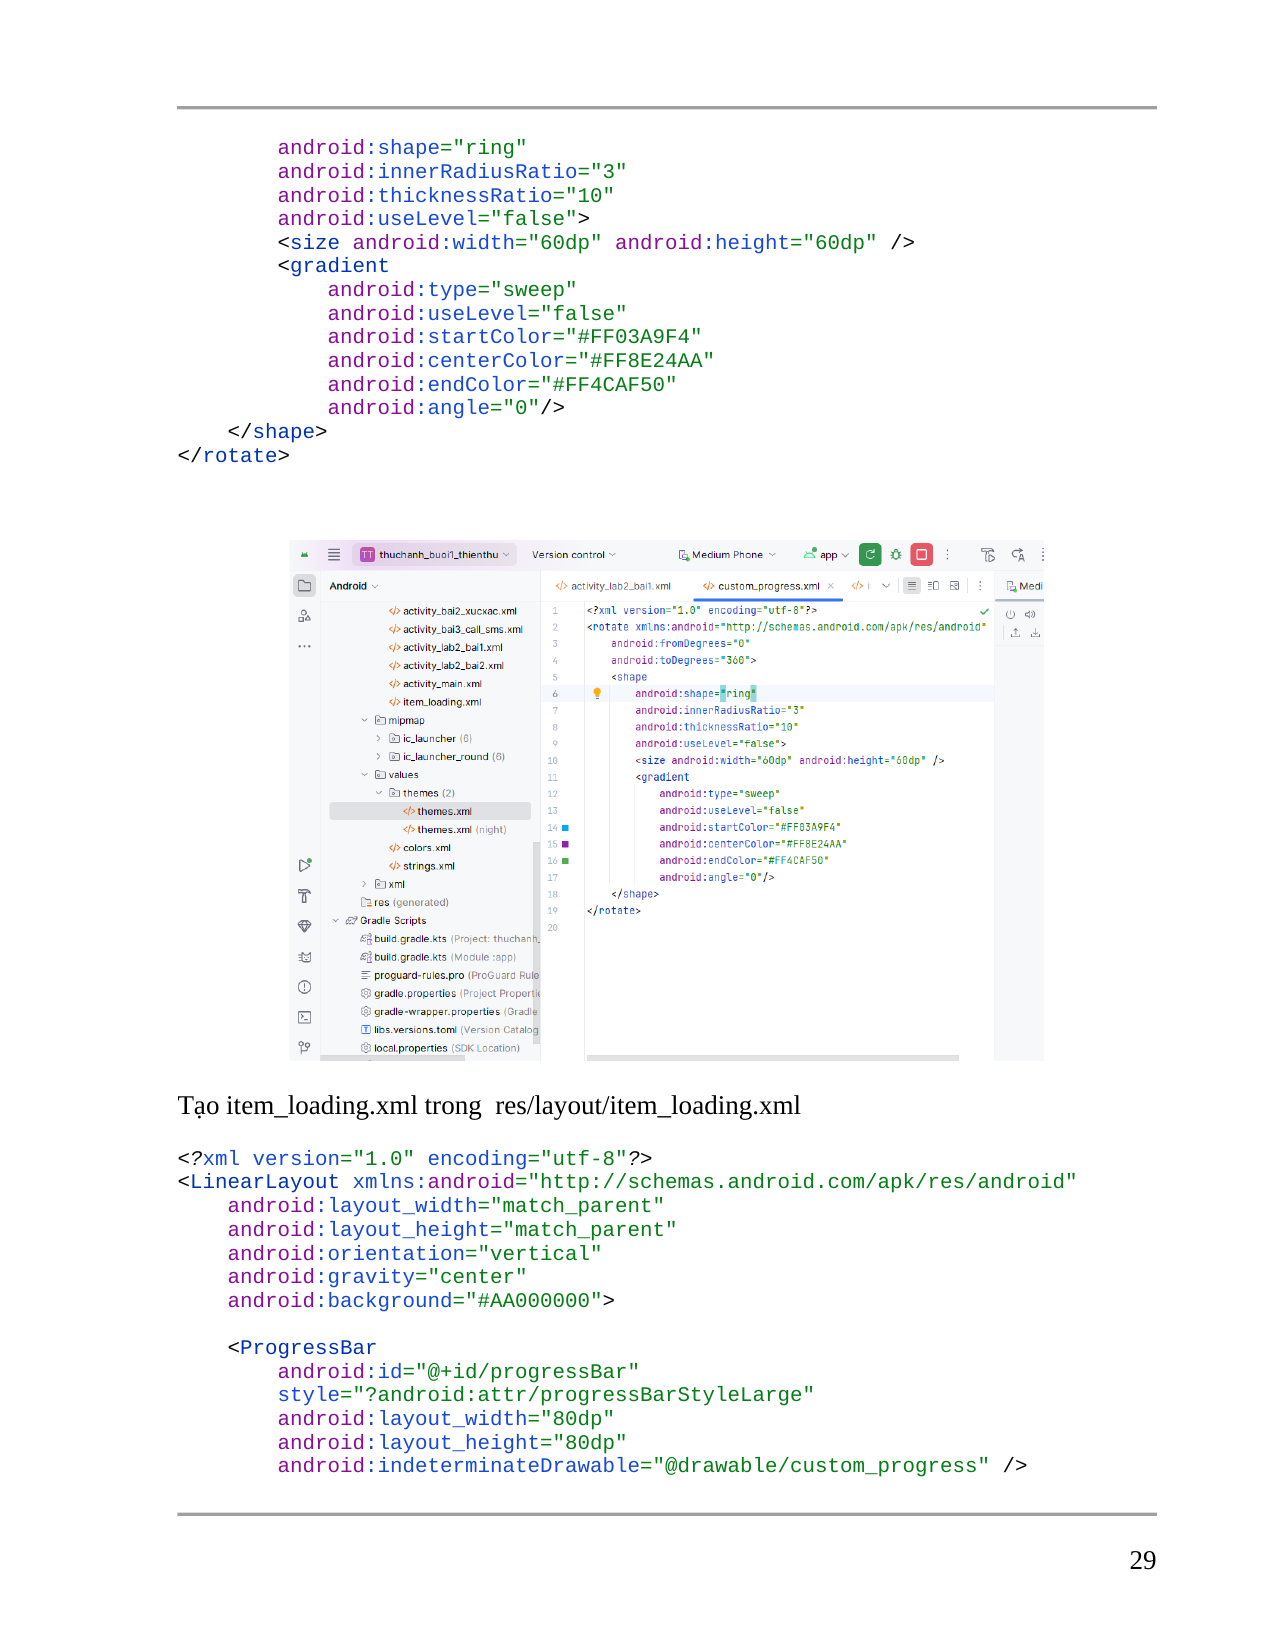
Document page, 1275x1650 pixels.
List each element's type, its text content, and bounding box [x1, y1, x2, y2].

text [177, 1148, 1157, 1503]
text Tạo item_loading.xml trong res/layout/item_loading.xml [177, 1089, 1156, 1120]
picture [289, 540, 1044, 1061]
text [177, 137, 1157, 468]
